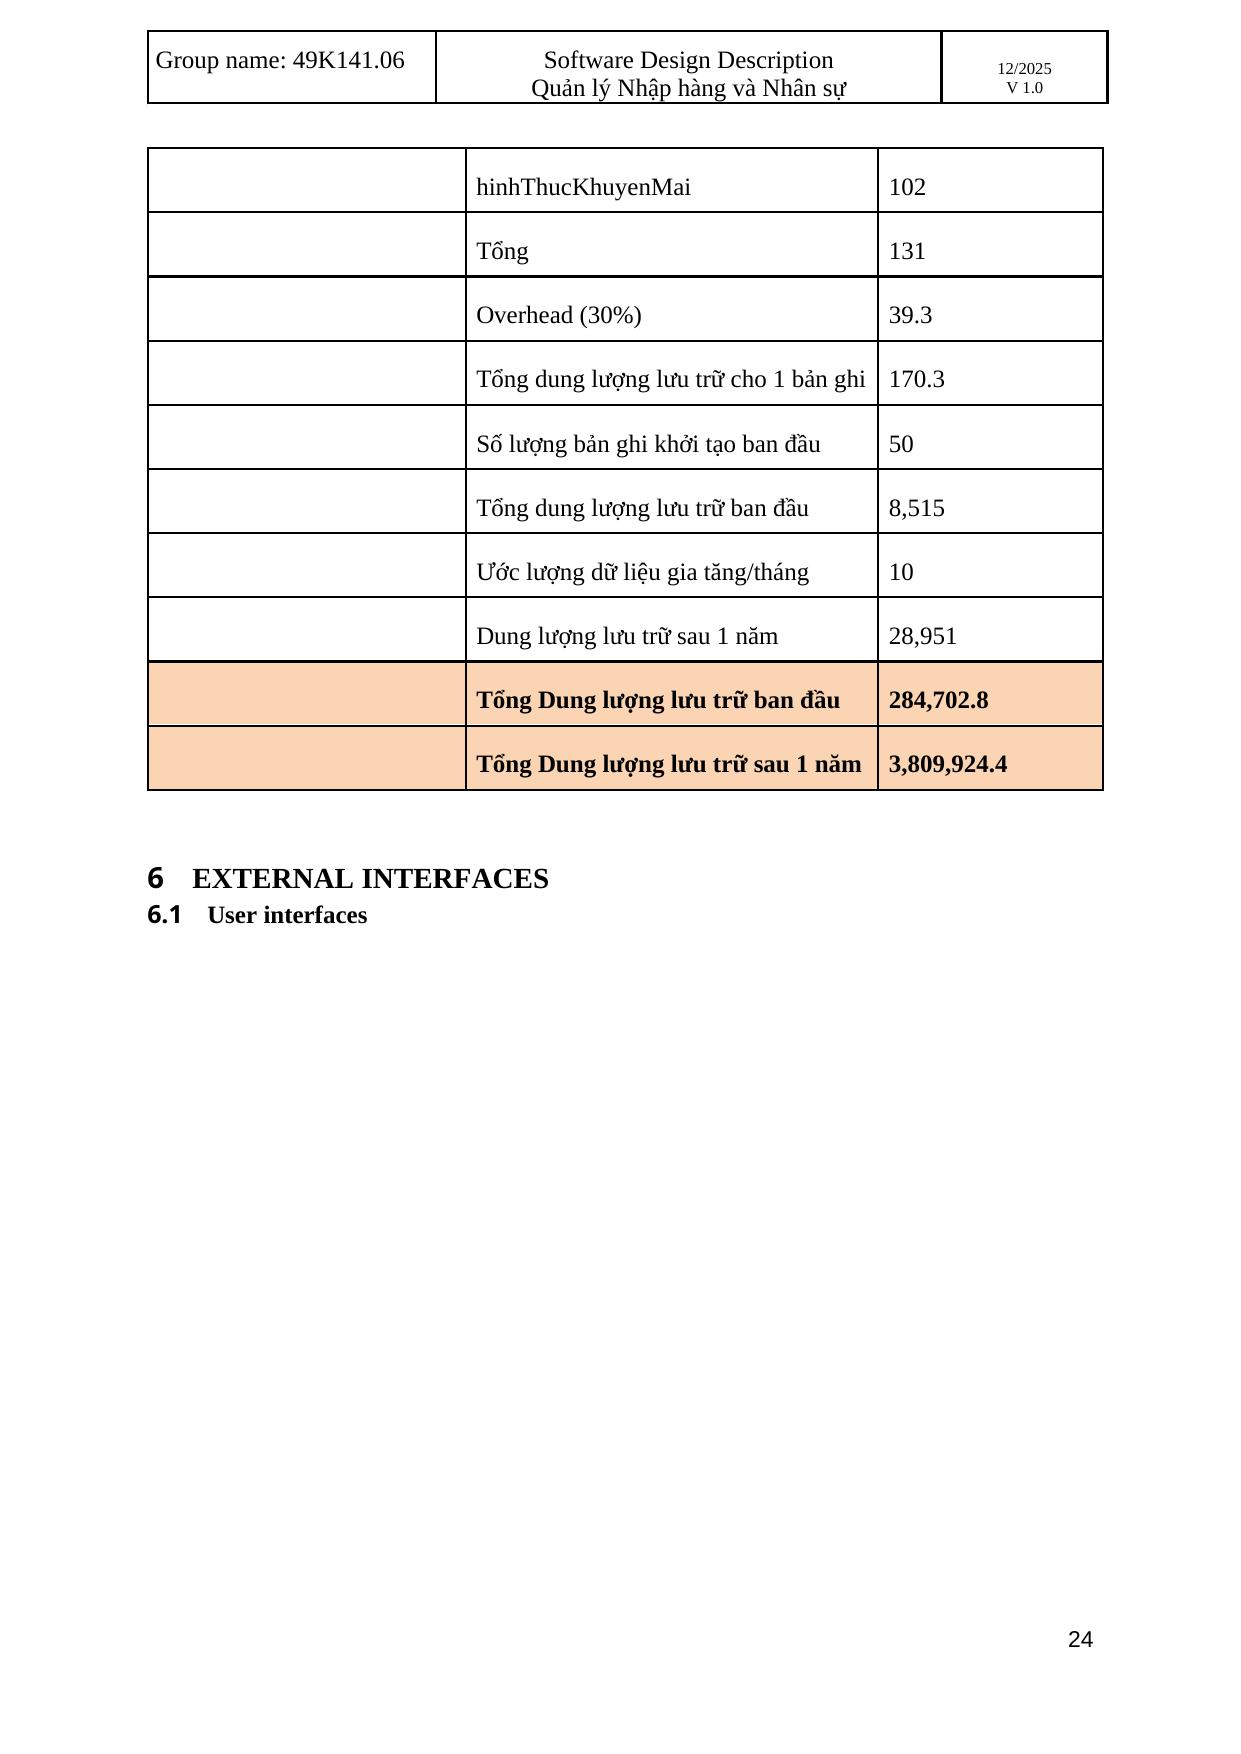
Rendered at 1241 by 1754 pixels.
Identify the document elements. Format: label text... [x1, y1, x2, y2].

table_cell 284,702.8 [879, 663, 1102, 724]
table_cell Tổng [467, 213, 877, 275]
table_cell Số lượng bản ghi khởi tạo ban đầu [467, 406, 877, 468]
table_cell [149, 663, 465, 724]
subtitle External interfaces [147, 857, 1093, 897]
table_cell 3,809,924.4 [879, 727, 1102, 789]
table_cell 170.3 [879, 342, 1102, 404]
table_cell Dung lượng lưu trữ sau 1 năm [467, 598, 877, 660]
table_cell 102 [879, 149, 1102, 211]
table_cell [149, 470, 465, 532]
table_cell [149, 598, 465, 660]
table_cell Tổng dung lượng lưu trữ ban đầu [467, 470, 877, 532]
table_cell 28,951 [879, 598, 1102, 660]
table_cell [149, 727, 465, 789]
table_cell 131 [879, 213, 1102, 275]
table_cell Ước lượng dữ liệu gia tăng/tháng [467, 534, 877, 596]
table_cell 10 [879, 534, 1102, 596]
table_cell [149, 534, 465, 596]
table_cell [149, 406, 465, 468]
table_cell hinhThucKhuyenMai [467, 149, 877, 211]
table_cell [149, 213, 465, 275]
table_cell Overhead (30%) [467, 278, 877, 339]
table_cell [149, 342, 465, 404]
table_cell Tổng dung lượng lưu trữ cho 1 bản ghi [467, 342, 877, 404]
table_cell Tổng Dung lượng lưu trữ ban đầu [467, 663, 877, 724]
table_cell Tổng Dung lượng lưu trữ sau 1 năm [467, 727, 877, 789]
table_cell 8,515 [879, 470, 1102, 532]
table_cell 39.3 [879, 278, 1102, 339]
subtitle User interfaces [147, 897, 1093, 931]
table_cell [149, 278, 465, 339]
table_cell [149, 149, 465, 211]
table_cell 50 [879, 406, 1102, 468]
